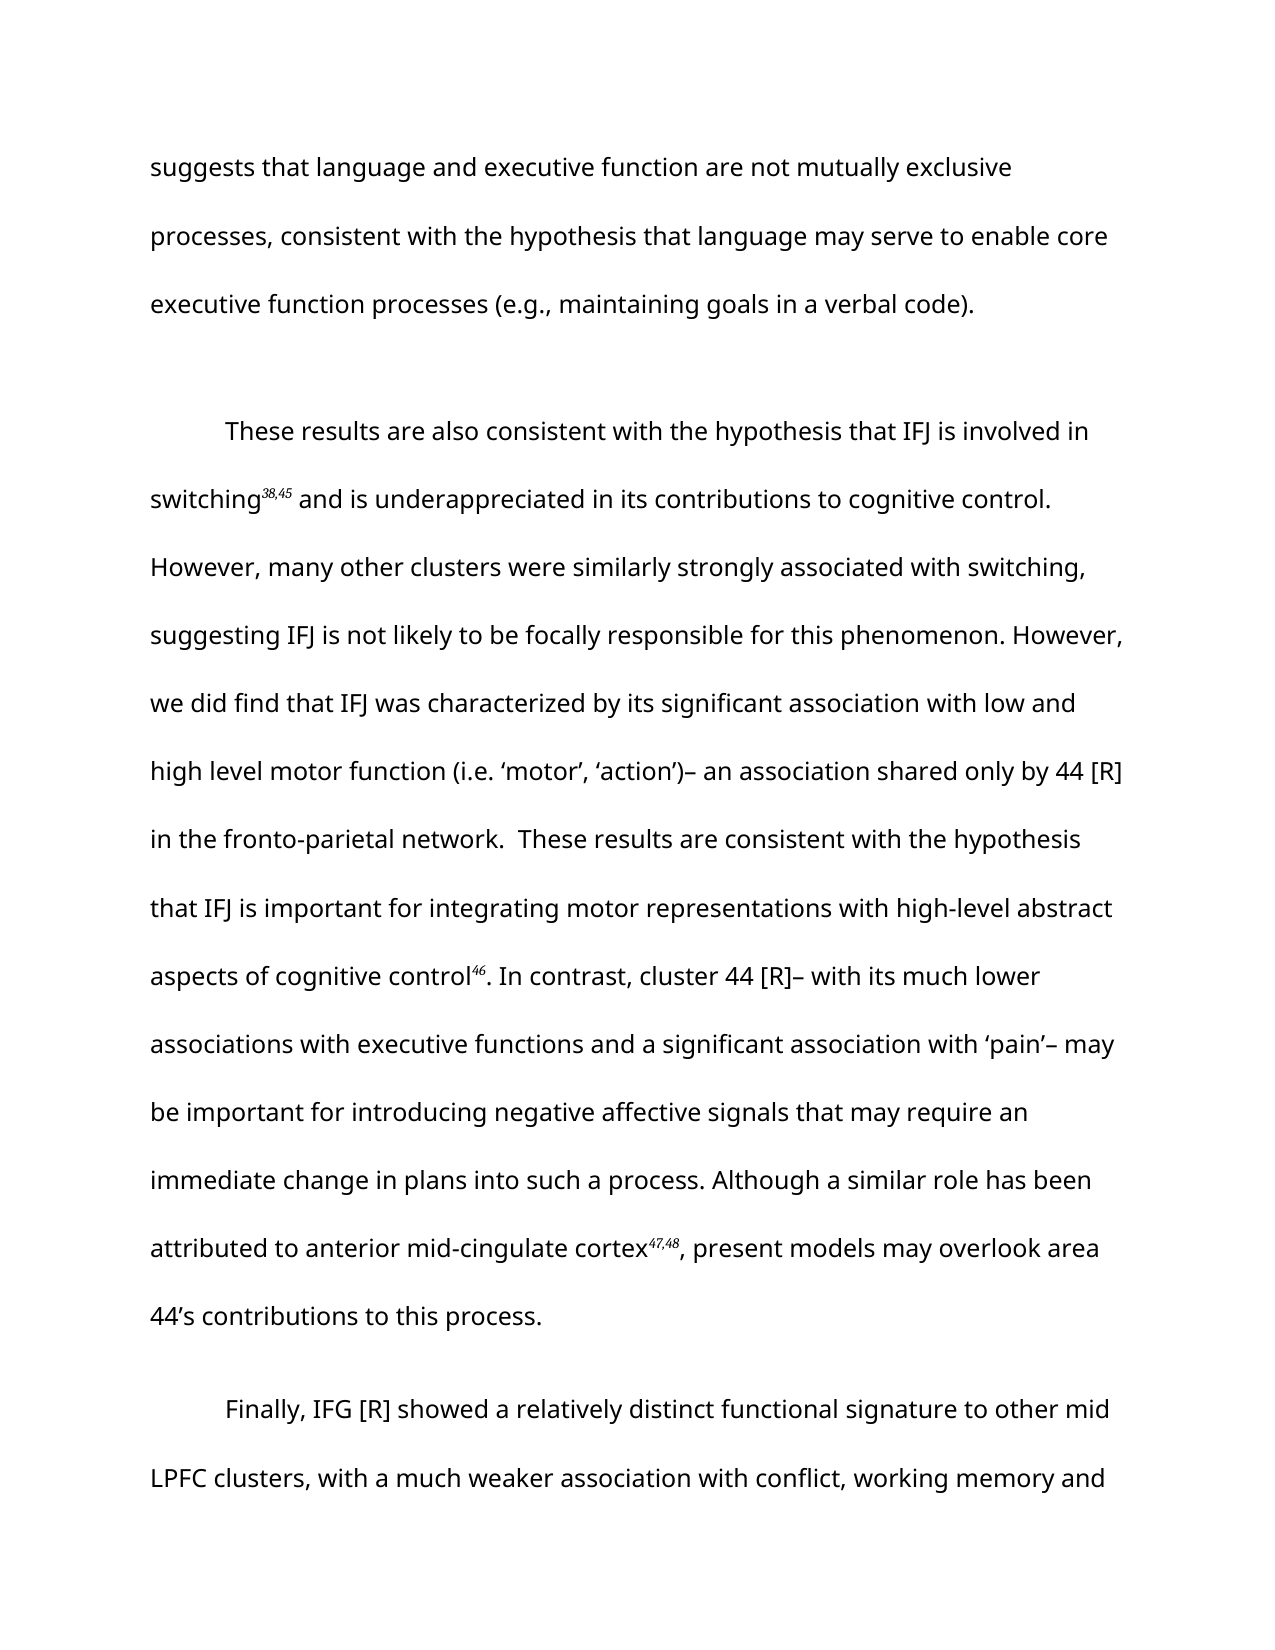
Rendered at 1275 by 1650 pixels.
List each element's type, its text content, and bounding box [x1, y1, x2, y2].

text These results are also consistent with the hypothesis that IFJ is involved in switching38,45 and is underappreciated in its contributions to cognitive control. However, many other clusters were similarly strongly associated with switching, suggesting IFJ is not likely to be focally responsible for this phenomenon. However, we did find that IFJ was characterized by its significant association with low and high level motor function (i.e. ‘motor’, ‘action’)– an association shared only by 44 [R] in the fronto-parietal network. These results are consistent with the hypothesis that IFJ is important for integrating motor representations with high-level abstract aspects of cognitive control46. In contrast, cluster 44 [R]– with its much lower associations with executive functions and a significant association with ‘pain’– may be important for introducing negative affective signals that may require an immediate change in plans into such a process. Although a similar role has been attributed to anterior mid-cingulate cortex47,48, present models may overlook area 44’s contributions to this process. [150, 413, 1125, 1333]
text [150, 1392, 1125, 1494]
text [150, 150, 1125, 320]
